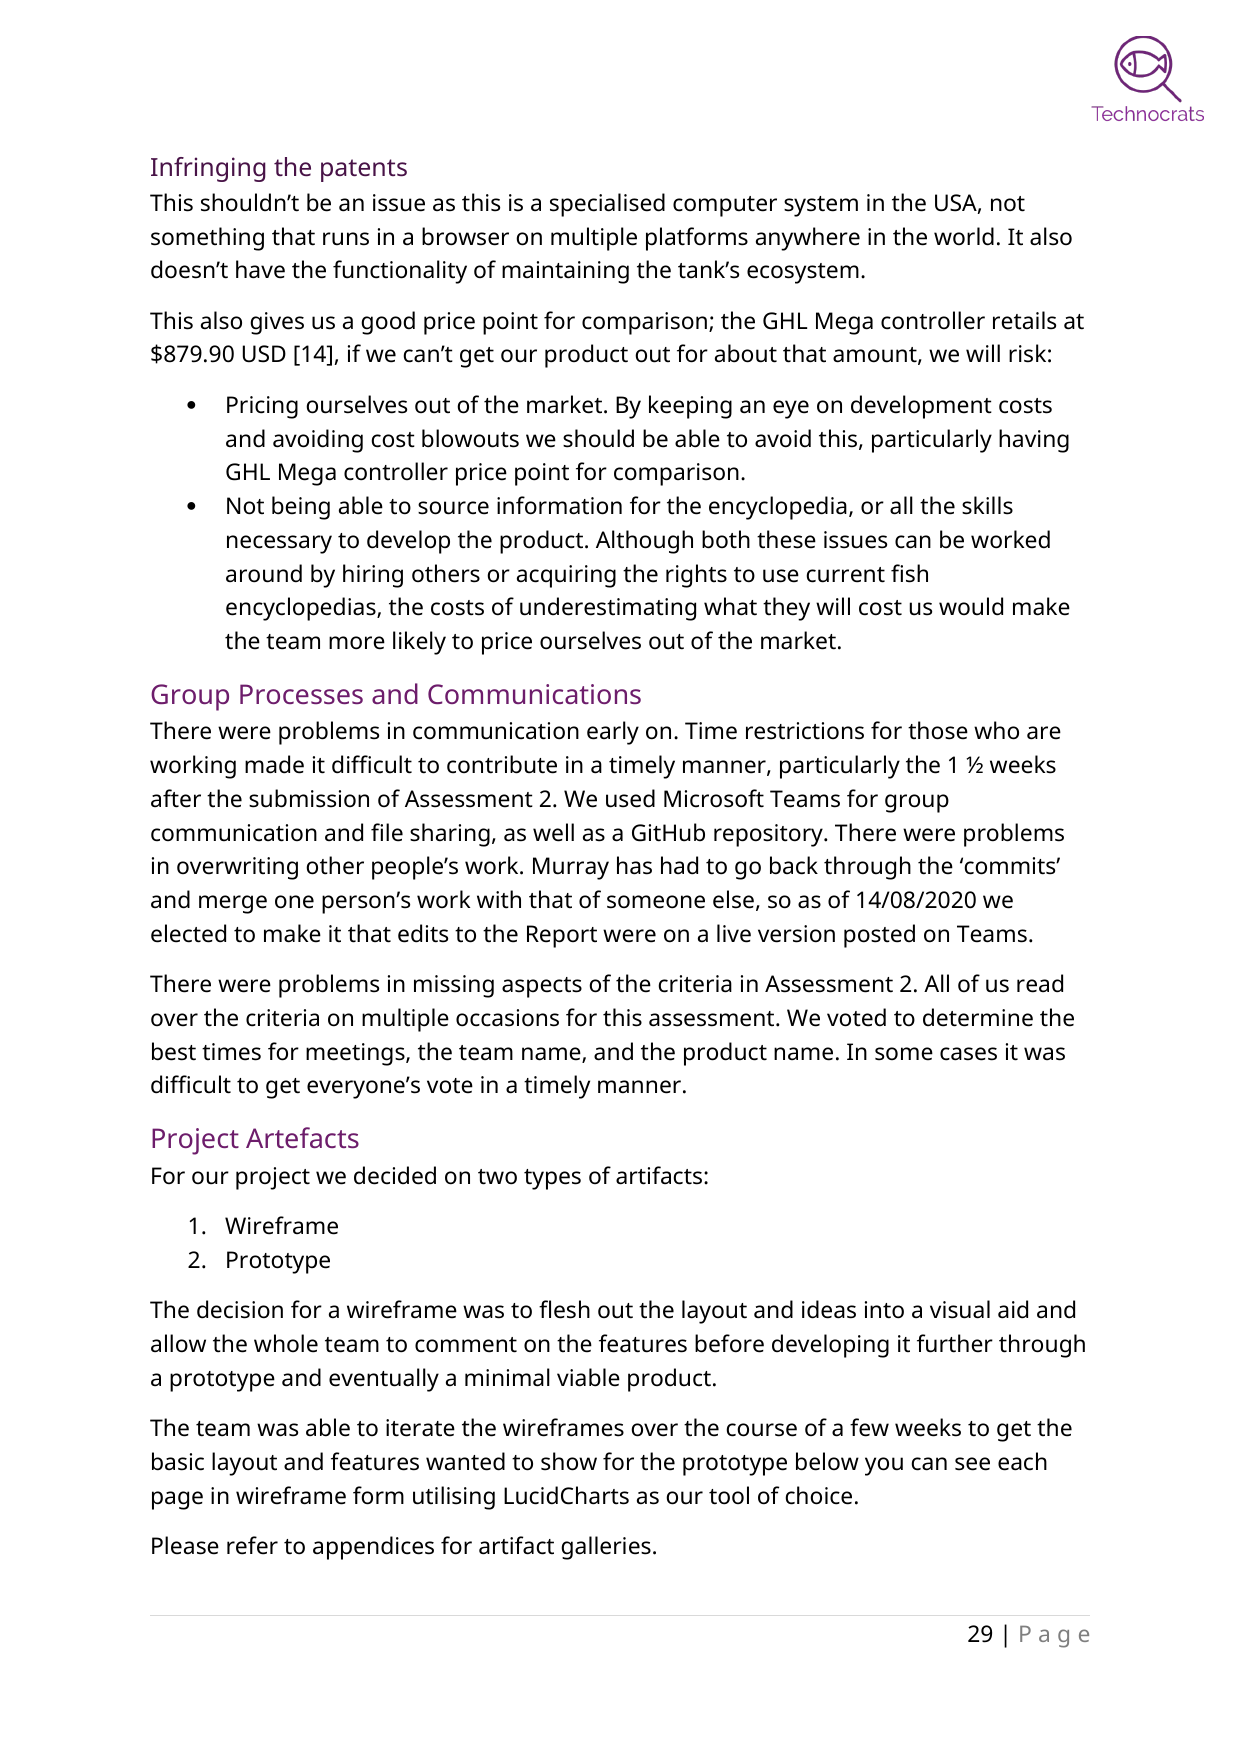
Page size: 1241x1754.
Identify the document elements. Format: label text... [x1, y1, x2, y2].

list Pricing ourselves out of the market. By keeping an eye on development costs and avoiding cost blowouts we should be able to avoid this, particularly having GHL Mega controller price point for comparison. [187, 389, 1090, 488]
text Please refer to appendices for artifact galleries. [150, 1530, 1090, 1561]
list Not being able to source information for the encyclopedia, or all the skills necessary to develop the product. Although both these issues can be worked around by hiring others or acquiring the rights to use current fish encyclopedias, the costs of underestimating what they will cost us would make the team more likely to price ourselves out of the market. [187, 490, 1090, 656]
list Wireframe [187, 1210, 1090, 1241]
text This also gives us a good price point for comparison; the GHL Mega controller retails at $879.90 USD [14], if we can’t get our product out for about that amount, we will risk: [150, 305, 1090, 370]
subtitle Infringing the patents [150, 150, 1090, 184]
text There were problems in communication early on. Time restrictions for those who are working made it difficult to contribute in a timely manner, particularly the 1 ½ weeks after the submission of Assessment 2. We used Microsoft Teams for group communication and file sharing, as well as a GitHub repository. There were problems in overwriting other people’s work. Murray has had to go back through the ‘commits’ and merge one person’s work with that of someone else, so as of 14/08/2020 we elected to make it that edits to the Report were on a live version posted on Teams. [150, 715, 1090, 949]
list Prototype [187, 1244, 1090, 1275]
picture [1090, 36, 1205, 122]
text There were problems in missing aspects of the criteria in Assessment 2. All of us read over the criteria on multiple occasions for this assessment. We voted to determine the best times for meetings, the team name, and the product name. In some cases it was difficult to get everyone’s vote in a timely manner. [150, 968, 1090, 1101]
subtitle Project Artefacts [150, 1120, 1090, 1157]
text The team was able to iterate the wireframes over the course of a few weeks to get the basic layout and features wanted to show for the prototype below you can see each page in wireframe form utilising LucidCharts as our tool of choice. [150, 1412, 1090, 1511]
text The decision for a wireframe was to flesh out the layout and ideas into a visual aid and allow the whole team to comment on the features before developing it further through a prototype and eventually a minimal viable product. [150, 1294, 1090, 1393]
text This shouldn’t be an issue as this is a specialised computer system in the USA, not something that runs in a browser on multiple platforms anywhere in the world. It also doesn’t have the functionality of maintaining the tank’s ecosystem. [150, 187, 1090, 286]
text For our project we decided on two types of artifacts: [150, 1160, 1090, 1191]
subtitle Group Processes and Communications [150, 676, 1090, 712]
